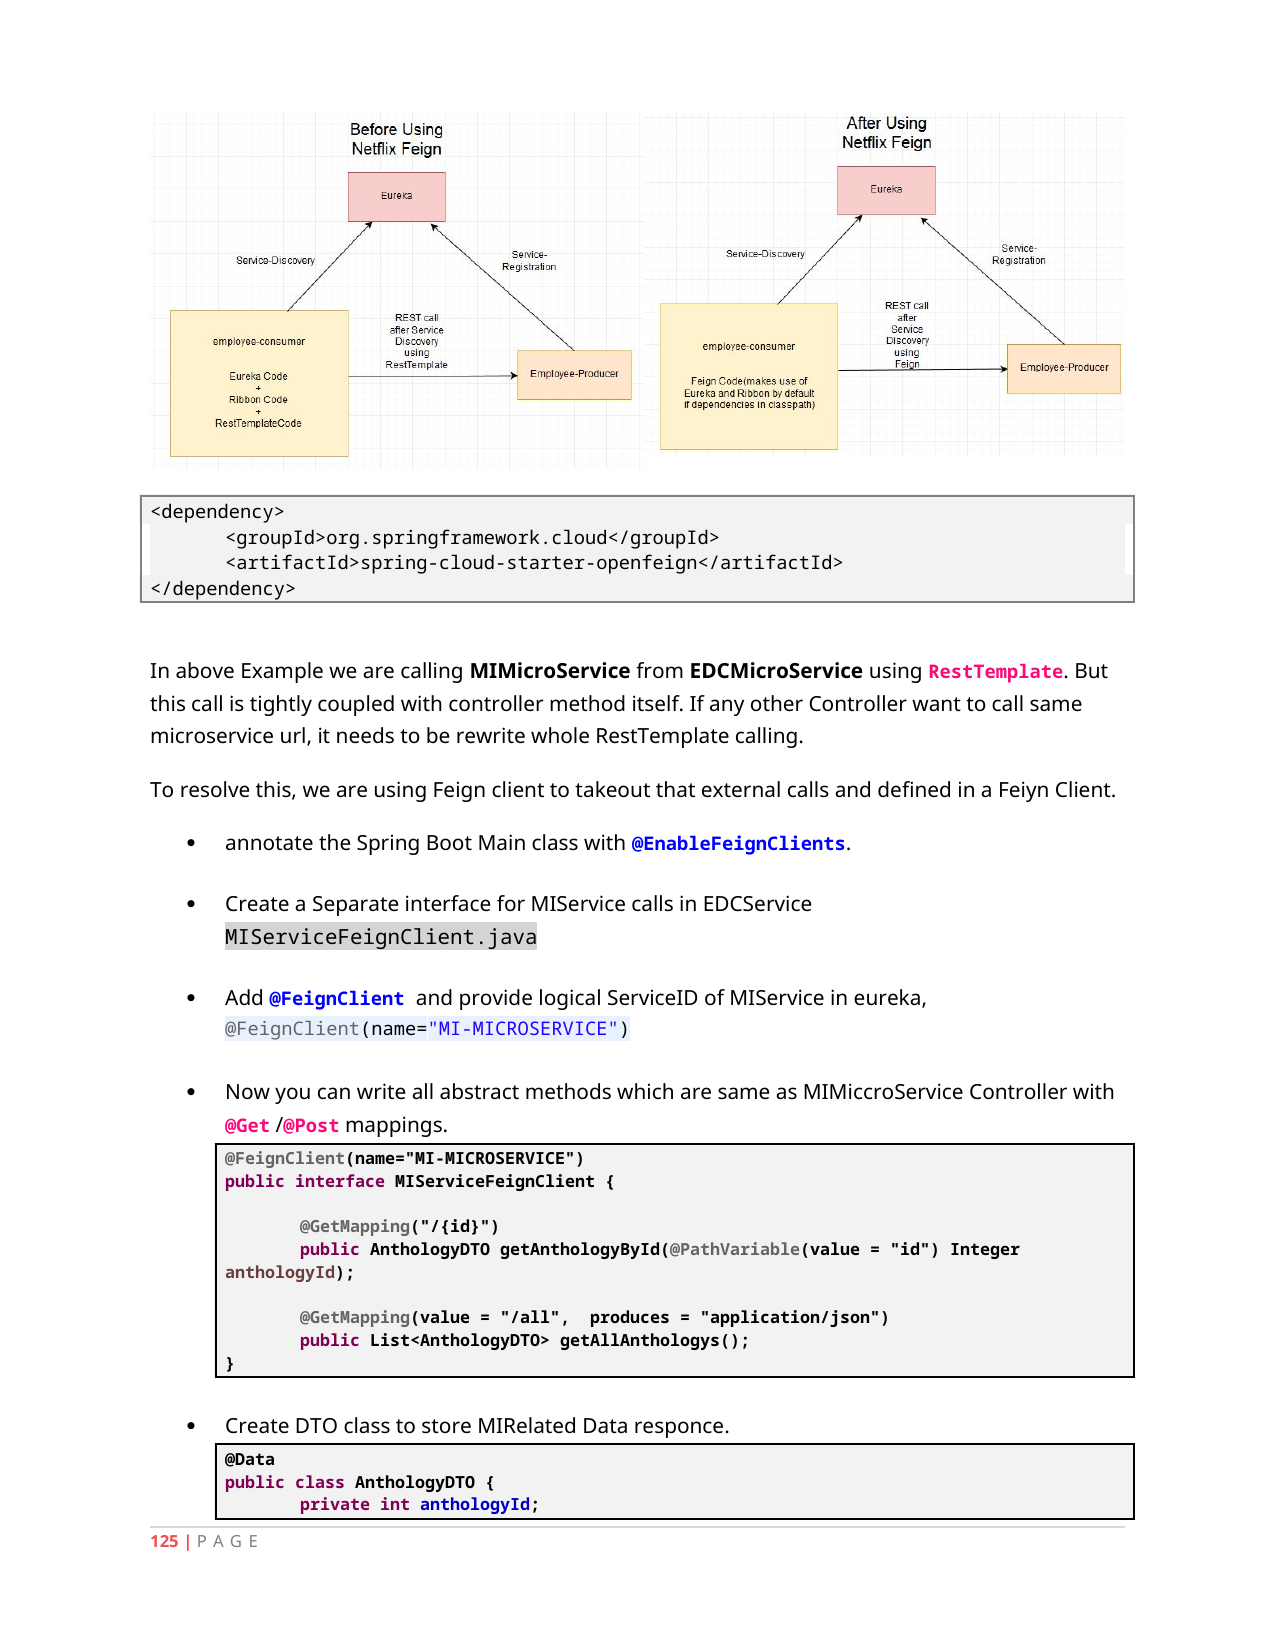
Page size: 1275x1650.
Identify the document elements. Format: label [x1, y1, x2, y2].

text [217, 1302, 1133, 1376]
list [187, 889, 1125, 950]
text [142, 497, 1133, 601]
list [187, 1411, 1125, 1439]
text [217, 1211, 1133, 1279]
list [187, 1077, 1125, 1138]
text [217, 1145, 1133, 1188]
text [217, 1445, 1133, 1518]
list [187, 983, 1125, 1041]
picture [150, 112, 1125, 470]
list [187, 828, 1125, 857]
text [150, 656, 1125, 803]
